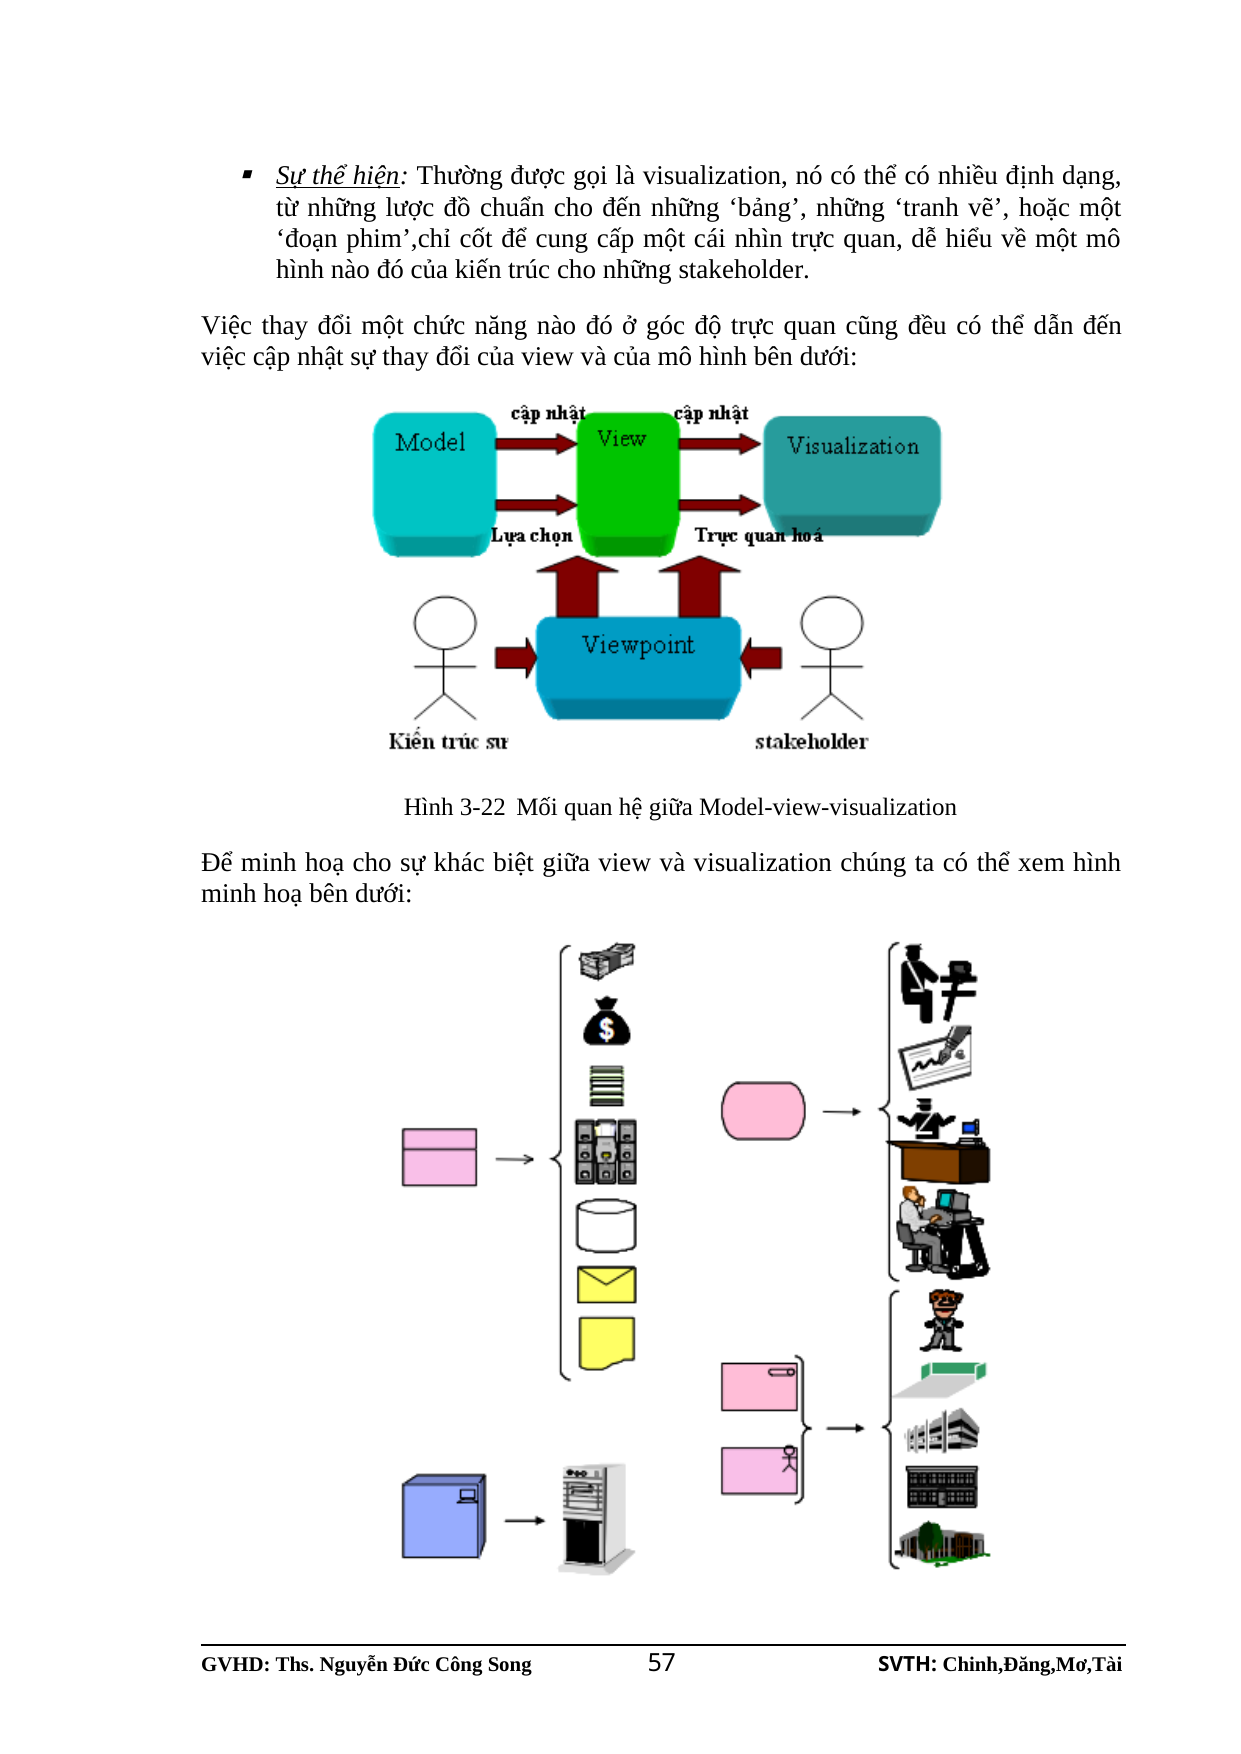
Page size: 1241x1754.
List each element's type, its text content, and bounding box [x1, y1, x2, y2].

list Sự thể hiện: Thường được gọi là visualization, nó có thể có nhiều định dạng, từ những lược đồ chuẩn cho đến những ‘bảng’, những ‘tranh vẽ’, hoặc một ‘đoạn phim’,chỉ cốt để cung cấp một cái nhìn trực quan, dễ hiểu về một mô hình nào đó của kiến trúc cho những stakeholder. [238, 159, 1122, 284]
text Việc thay đổi một chức năng nào đó ở góc độ trực quan cũng đều có thể dẫn đến việc cập nhật sự thay đổi của view và của mô hình bên dưới: [201, 309, 1122, 371]
picture [371, 396, 952, 768]
text Mối quan hệ giữa Model-view-visualization [238, 792, 1122, 821]
picture [385, 933, 1013, 1585]
text Để minh hoạ cho sự khác biệt giữa view và visualization chúng ta có thể xem hình minh hoạ bên dưới: [201, 846, 1122, 908]
